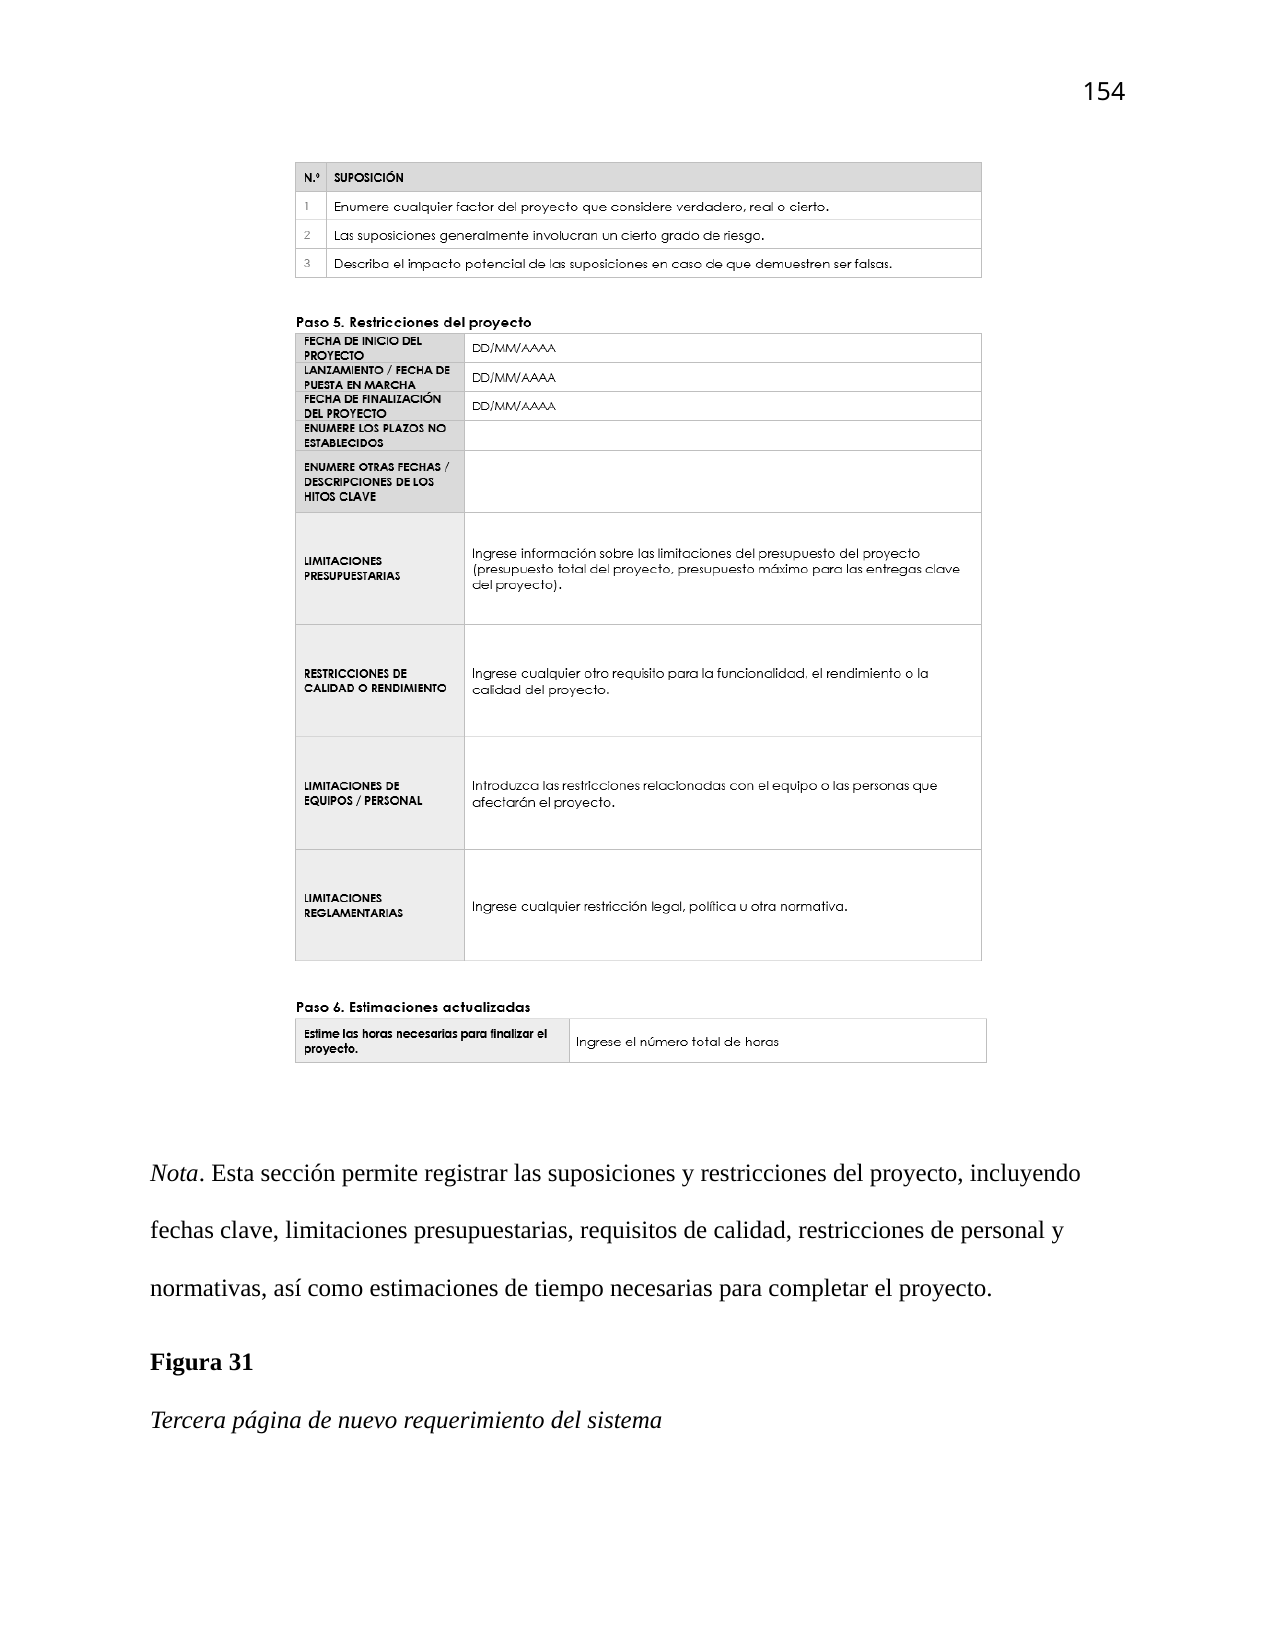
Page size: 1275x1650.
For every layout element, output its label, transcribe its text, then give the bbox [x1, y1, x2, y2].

text Nota. Esta sección permite registrar las suposiciones y restricciones del proyecto, incluyendo fechas clave, limitaciones presupuestarias, requisitos de calidad, restricciones de personal y normativas, así como estimaciones de tiempo necesarias para completar el proyecto. [150, 1158, 1125, 1302]
text Figura 31 Tercera página de nuevo requerimiento del sistema [150, 1347, 1125, 1433]
